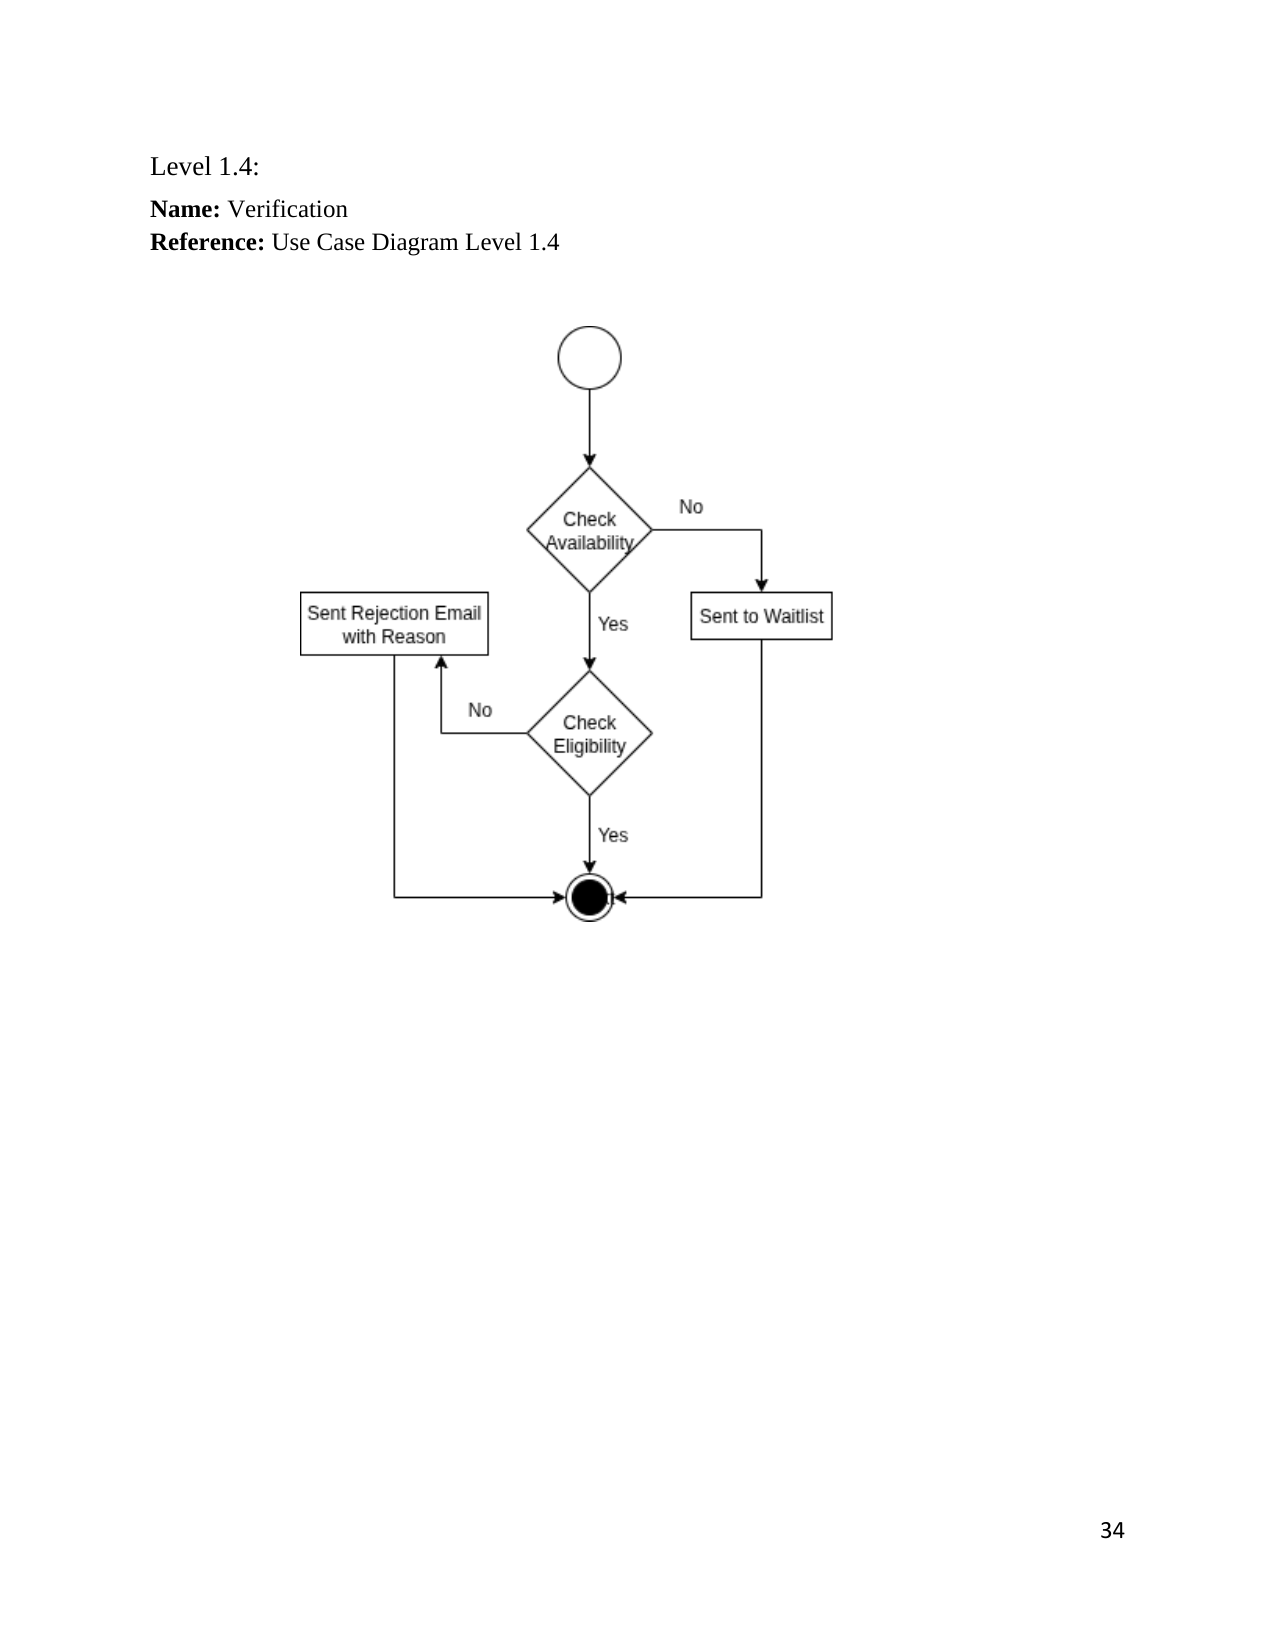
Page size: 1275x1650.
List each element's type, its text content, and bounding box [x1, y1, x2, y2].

text Name: Verification Reference: Use Case Diagram Level 1.4 [150, 194, 1125, 256]
picture [300, 326, 833, 922]
subtitle Level 1.4: [150, 150, 1125, 181]
